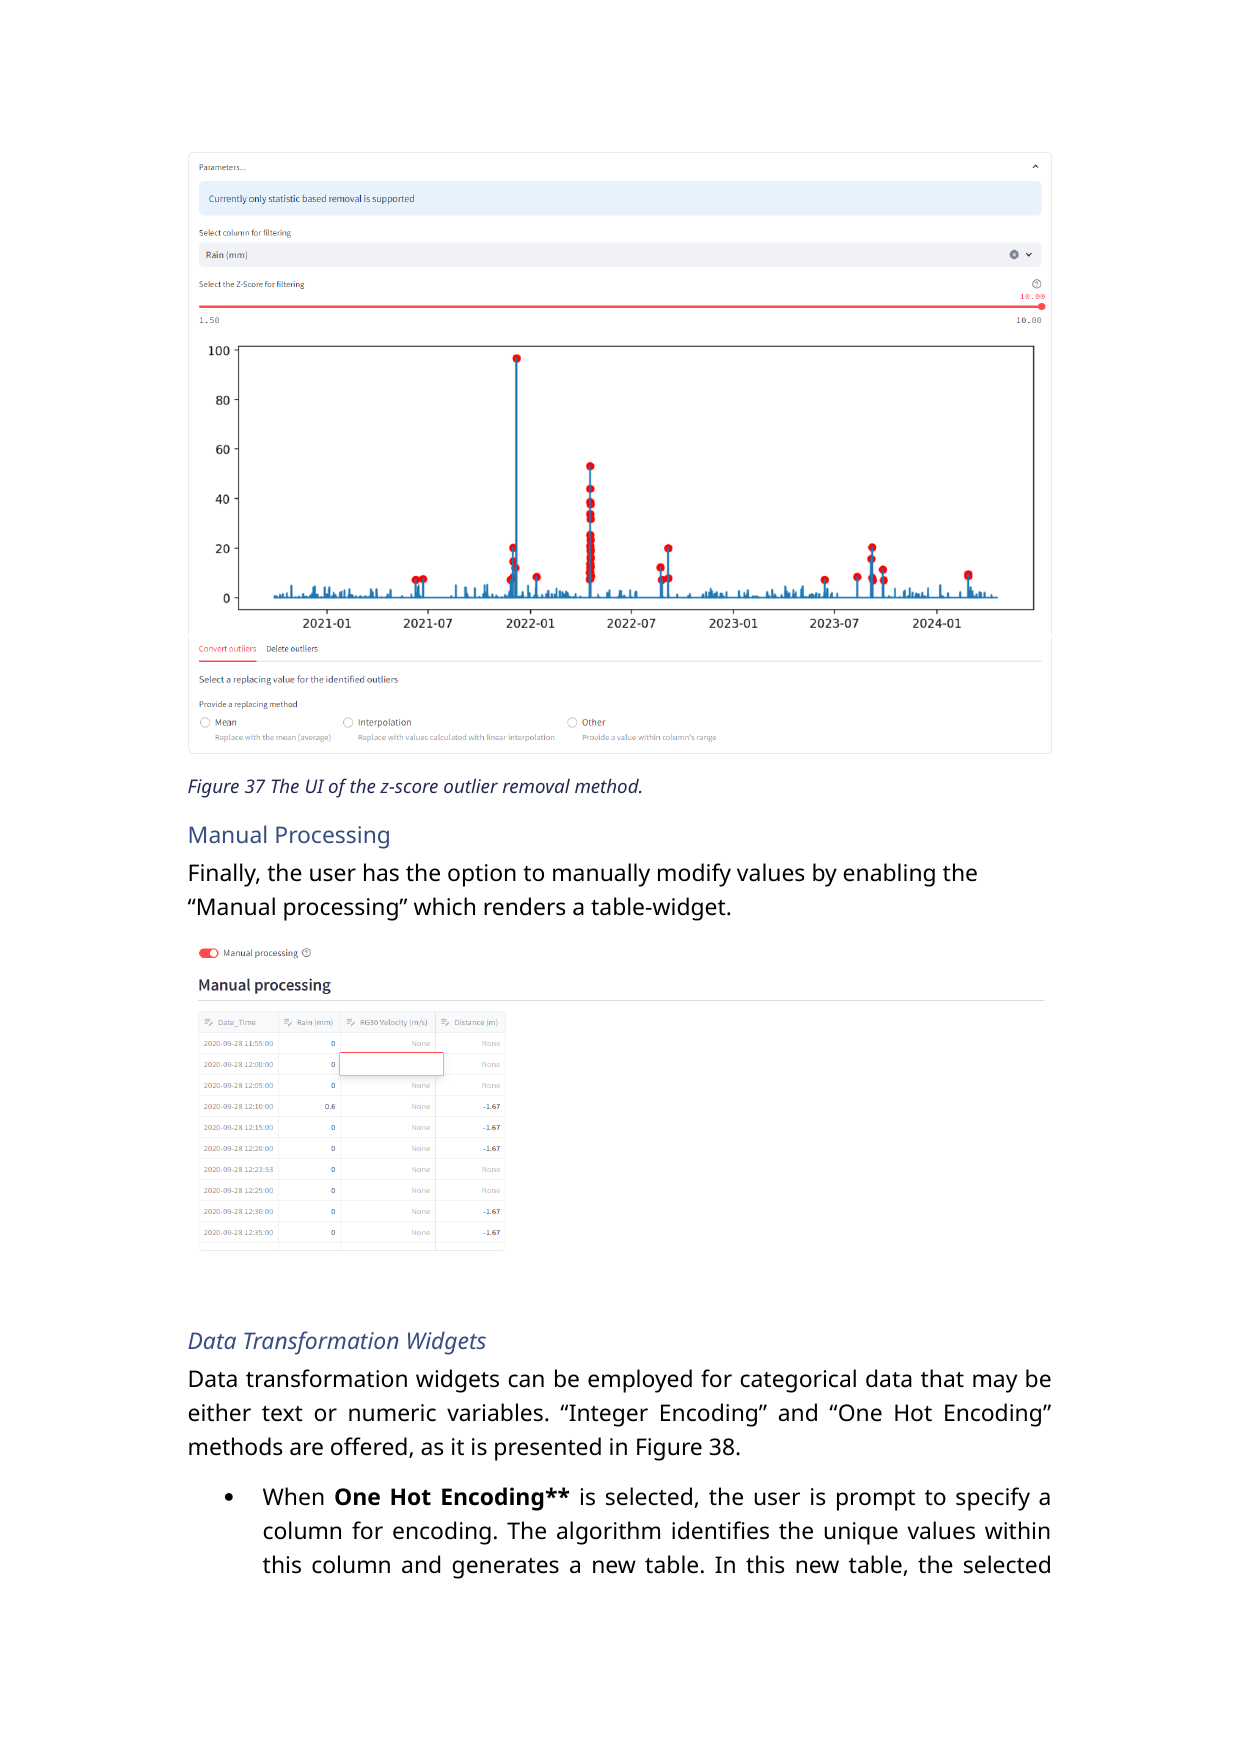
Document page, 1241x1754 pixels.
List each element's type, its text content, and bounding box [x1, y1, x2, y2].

subtitle Data Transformation Widgets [187, 1325, 1053, 1356]
text Finally, the user has the option to manually modify values by enabling the “Manual processing” which renders a table-widget. [187, 857, 1053, 922]
subtitle Manual Processing [187, 819, 1053, 851]
text Data transformation widgets can be employed for categorical data that may be either text or numeric variables. “Integer Encoding” and “One Hot Encoding” methods are offered, as it is presented in Figure 38. [187, 1363, 1053, 1462]
picture [187, 150, 1053, 635]
text Figure 37 The UI of the z-score outlier removal method. [187, 773, 1053, 798]
picture [187, 637, 1053, 754]
picture [187, 941, 1053, 1256]
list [225, 1481, 1053, 1580]
